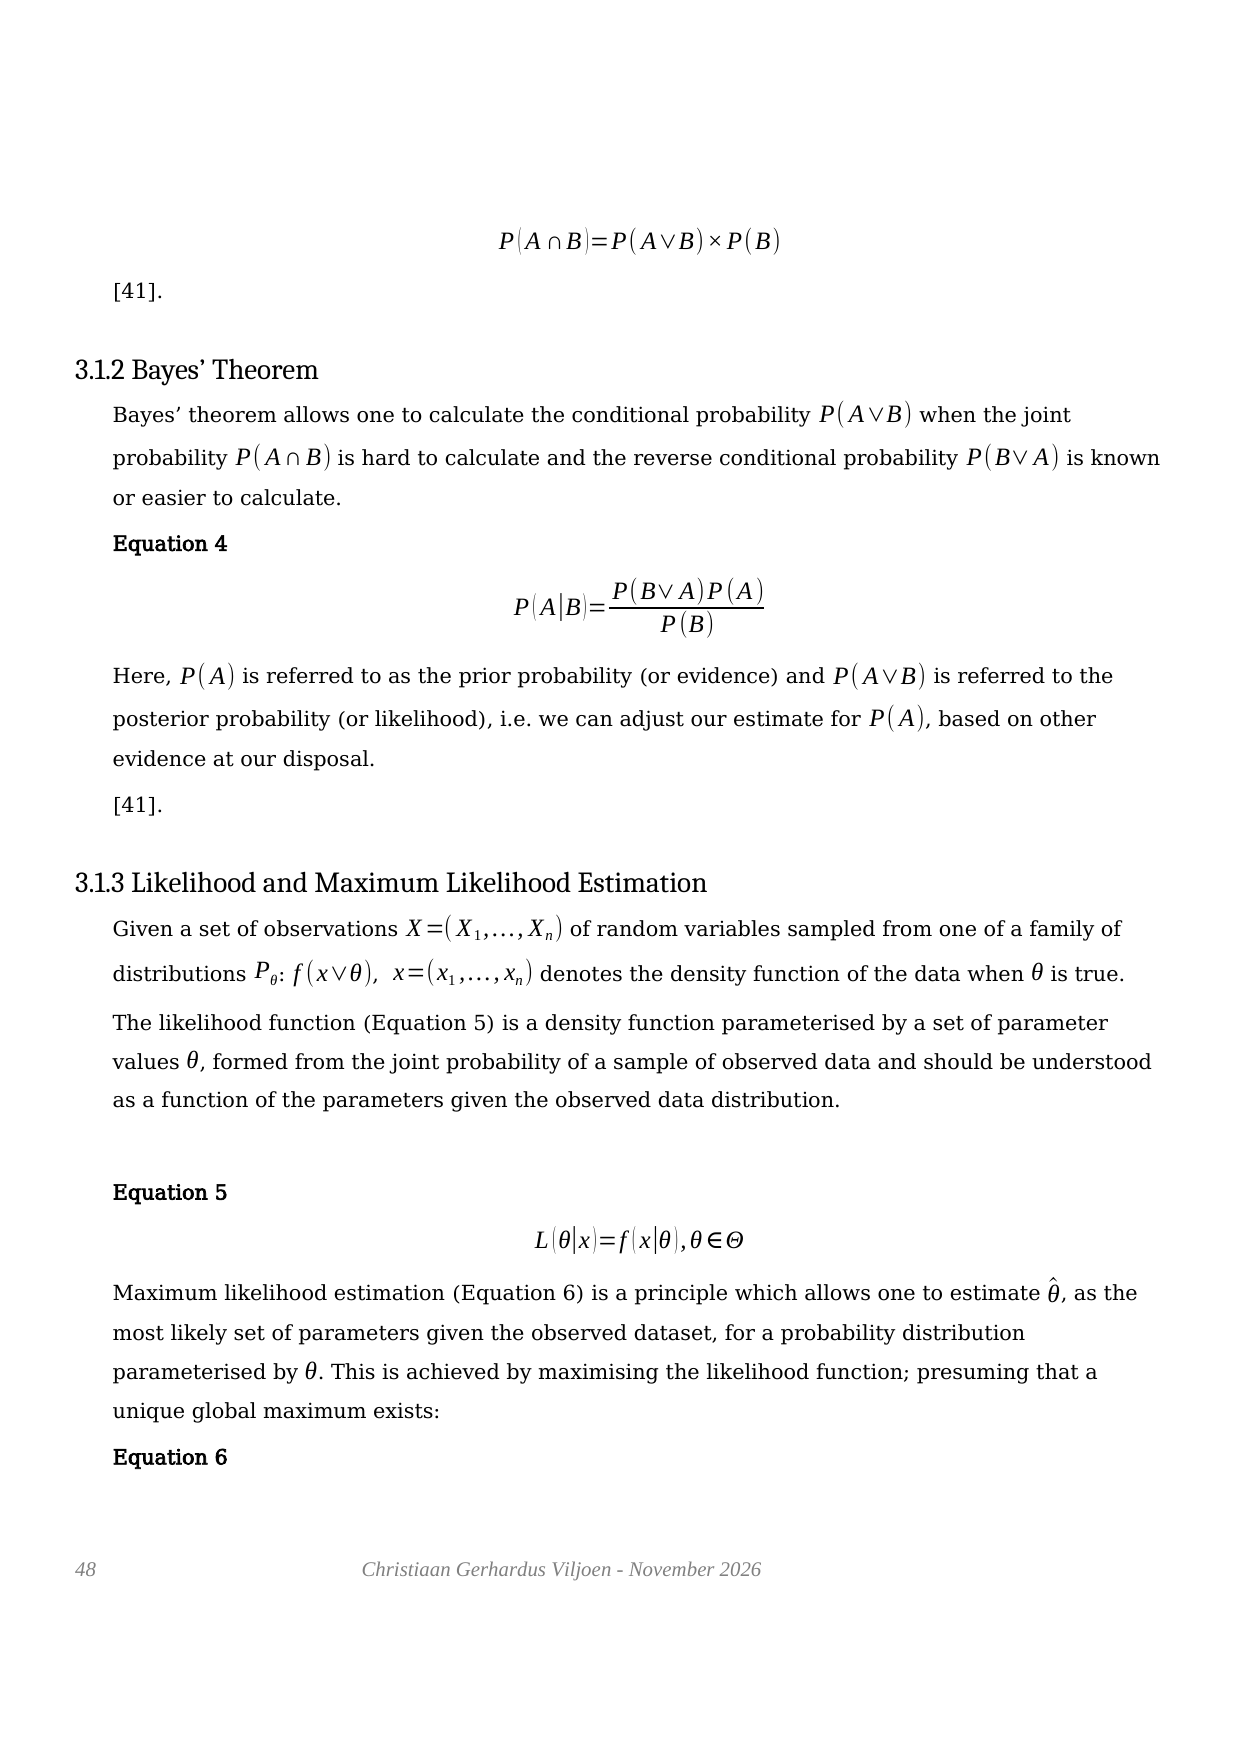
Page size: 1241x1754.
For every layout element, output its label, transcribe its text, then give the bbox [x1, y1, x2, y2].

subtitle Likelihood and Maximum Likelihood Estimation [75, 866, 1165, 900]
text Here, is referred to as the prior probability (or evidence) and is referred to the posterior probability (or likelihood), i.e. we can adjust our estimate for , based on other evidence at our disposal. [112, 661, 1165, 771]
text Given a set of observations of random variables sampled from one of a family of distributions : , denotes the density function of the data when is true. [112, 912, 1165, 989]
text Equation 5 [112, 1179, 1165, 1204]
text Maximum likelihood estimation (Equation 6) is a principle which allows one to estimate , as the most likely set of parameters given the observed dataset, for a probability distribution parameterised by . This is achieved by maximising the likelihood function; presuming that a unique global maximum exists: [112, 1276, 1165, 1423]
subtitle Bayes’ Theorem [75, 353, 1165, 387]
text Equation 4 [112, 530, 1165, 555]
text Bayes’ theorem allows one to calculate the conditional probability when the joint probability is hard to calculate and the reverse conditional probability is known or easier to calculate. [112, 399, 1165, 509]
text The likelihood function (Equation 5) is a density function parameterised by a set of parameter values , formed from the joint probability of a sample of observed data and should be understood as a function of the parameters given the observed data distribution. [112, 1010, 1165, 1112]
text Equation 6 [112, 1444, 1165, 1469]
text . [112, 278, 1165, 303]
text . [112, 791, 1165, 816]
